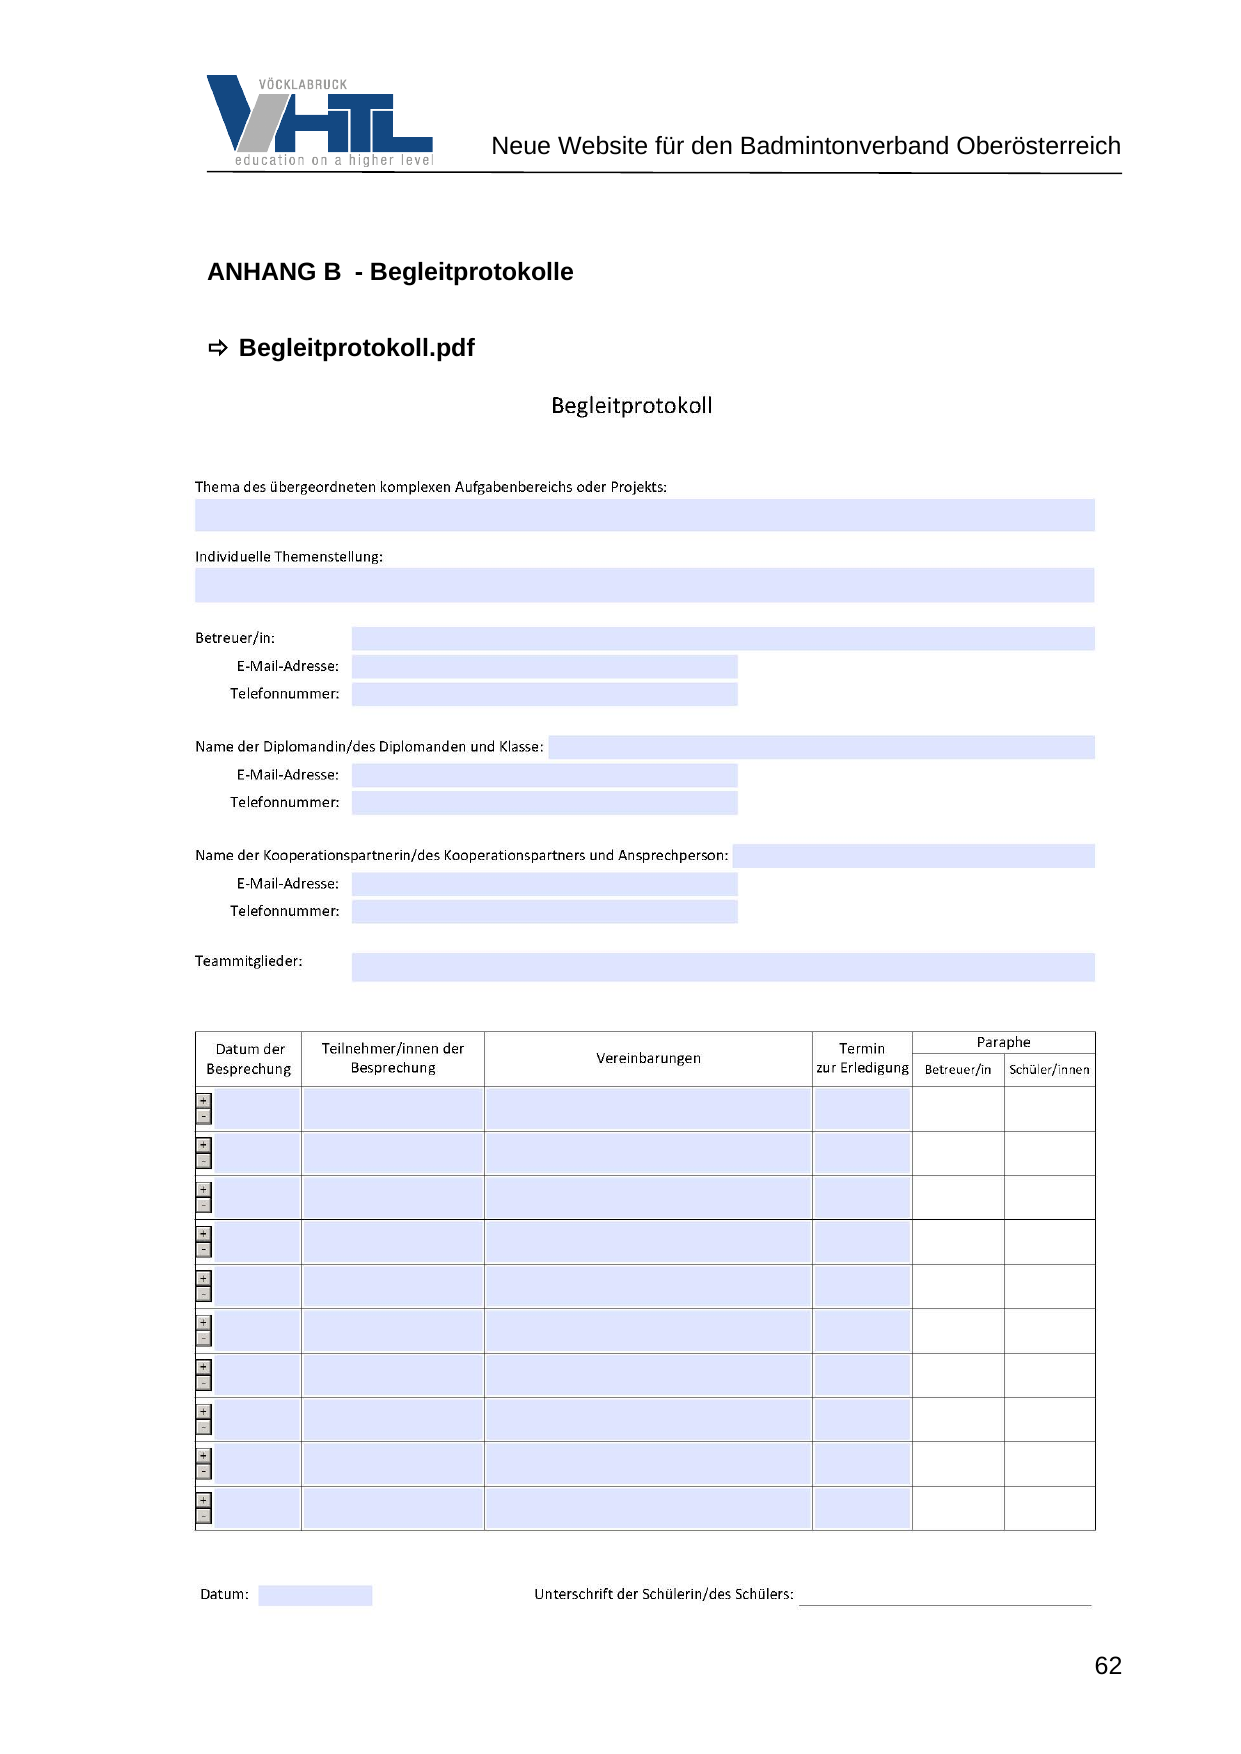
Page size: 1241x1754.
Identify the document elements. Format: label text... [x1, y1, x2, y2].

text Begleitprotokoll.pdf [207, 333, 1122, 362]
picture [165, 386, 1121, 1622]
subtitle - Begleitprotokolle [207, 257, 1122, 286]
picture [206, 75, 433, 167]
